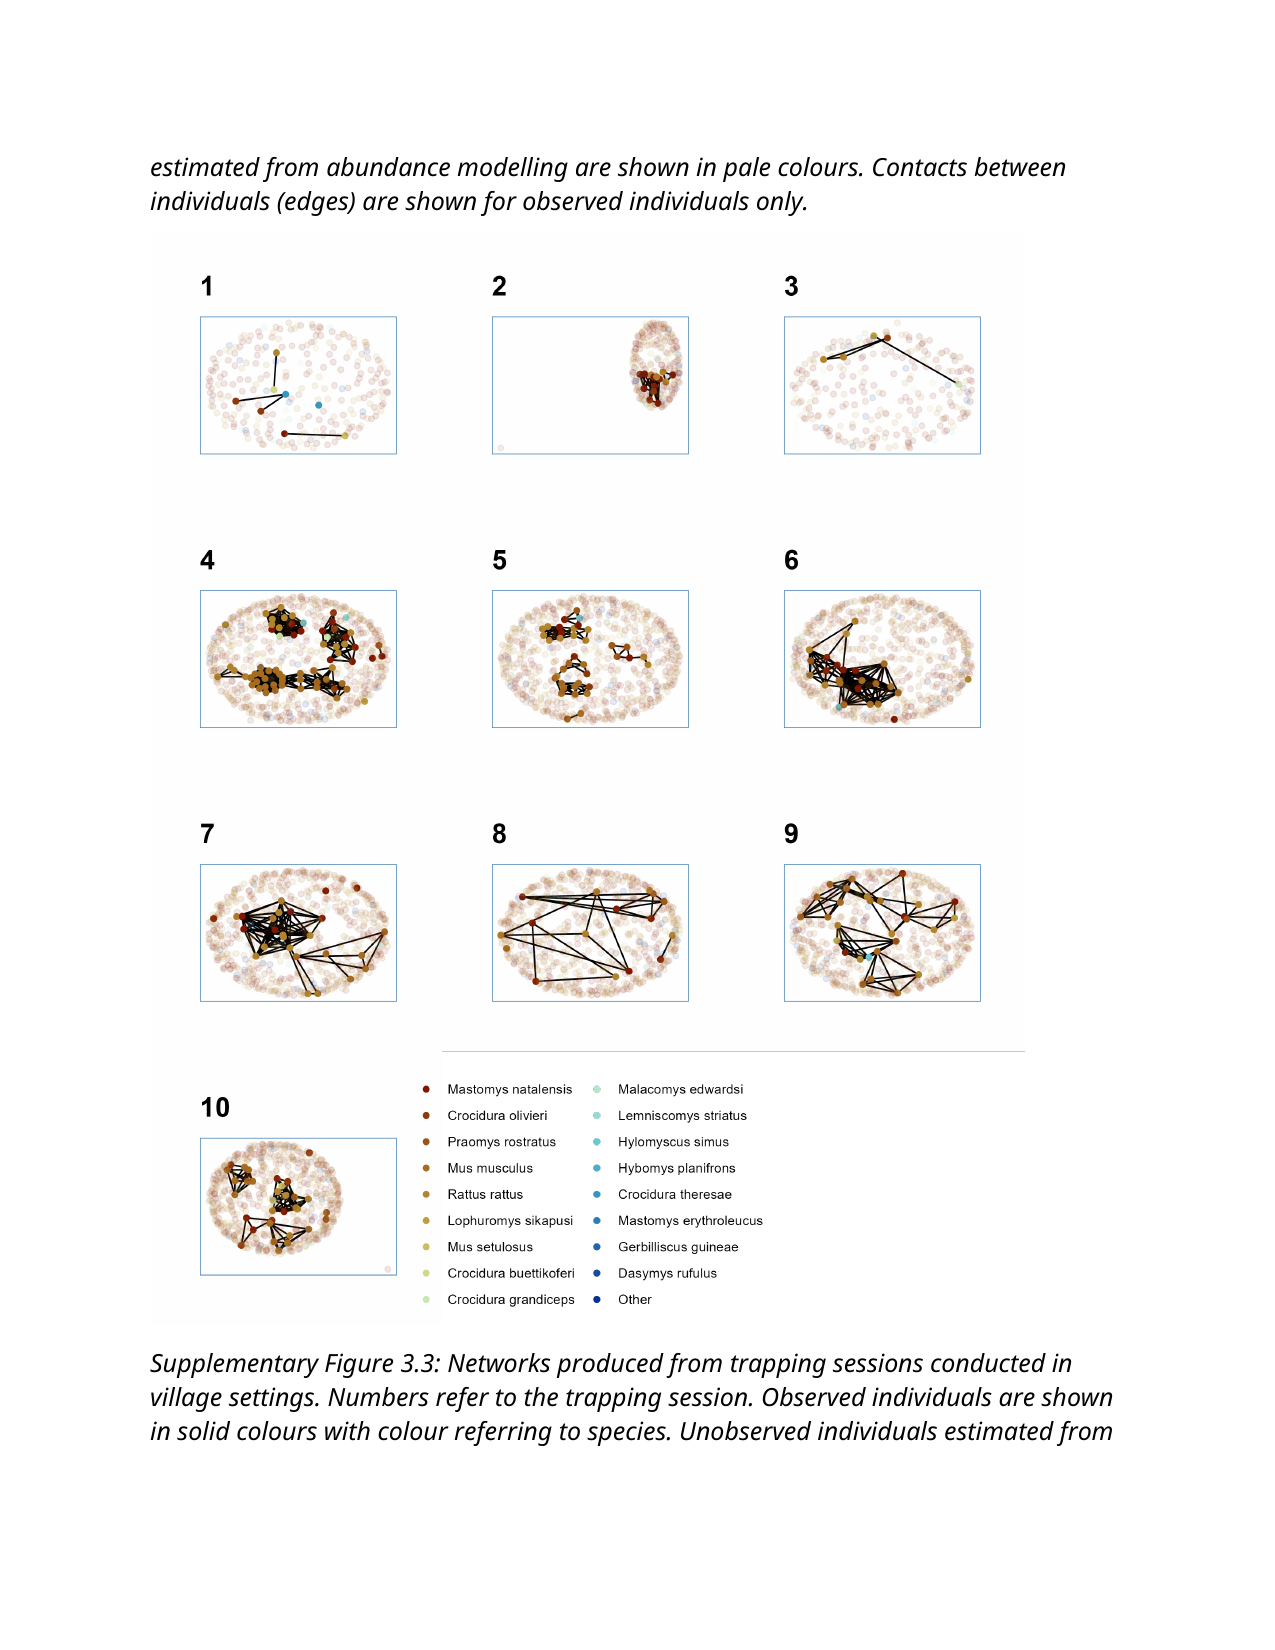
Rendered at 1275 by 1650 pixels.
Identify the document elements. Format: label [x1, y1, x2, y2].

text [150, 1345, 1125, 1447]
picture [150, 230, 1025, 1325]
text [150, 150, 1125, 218]
